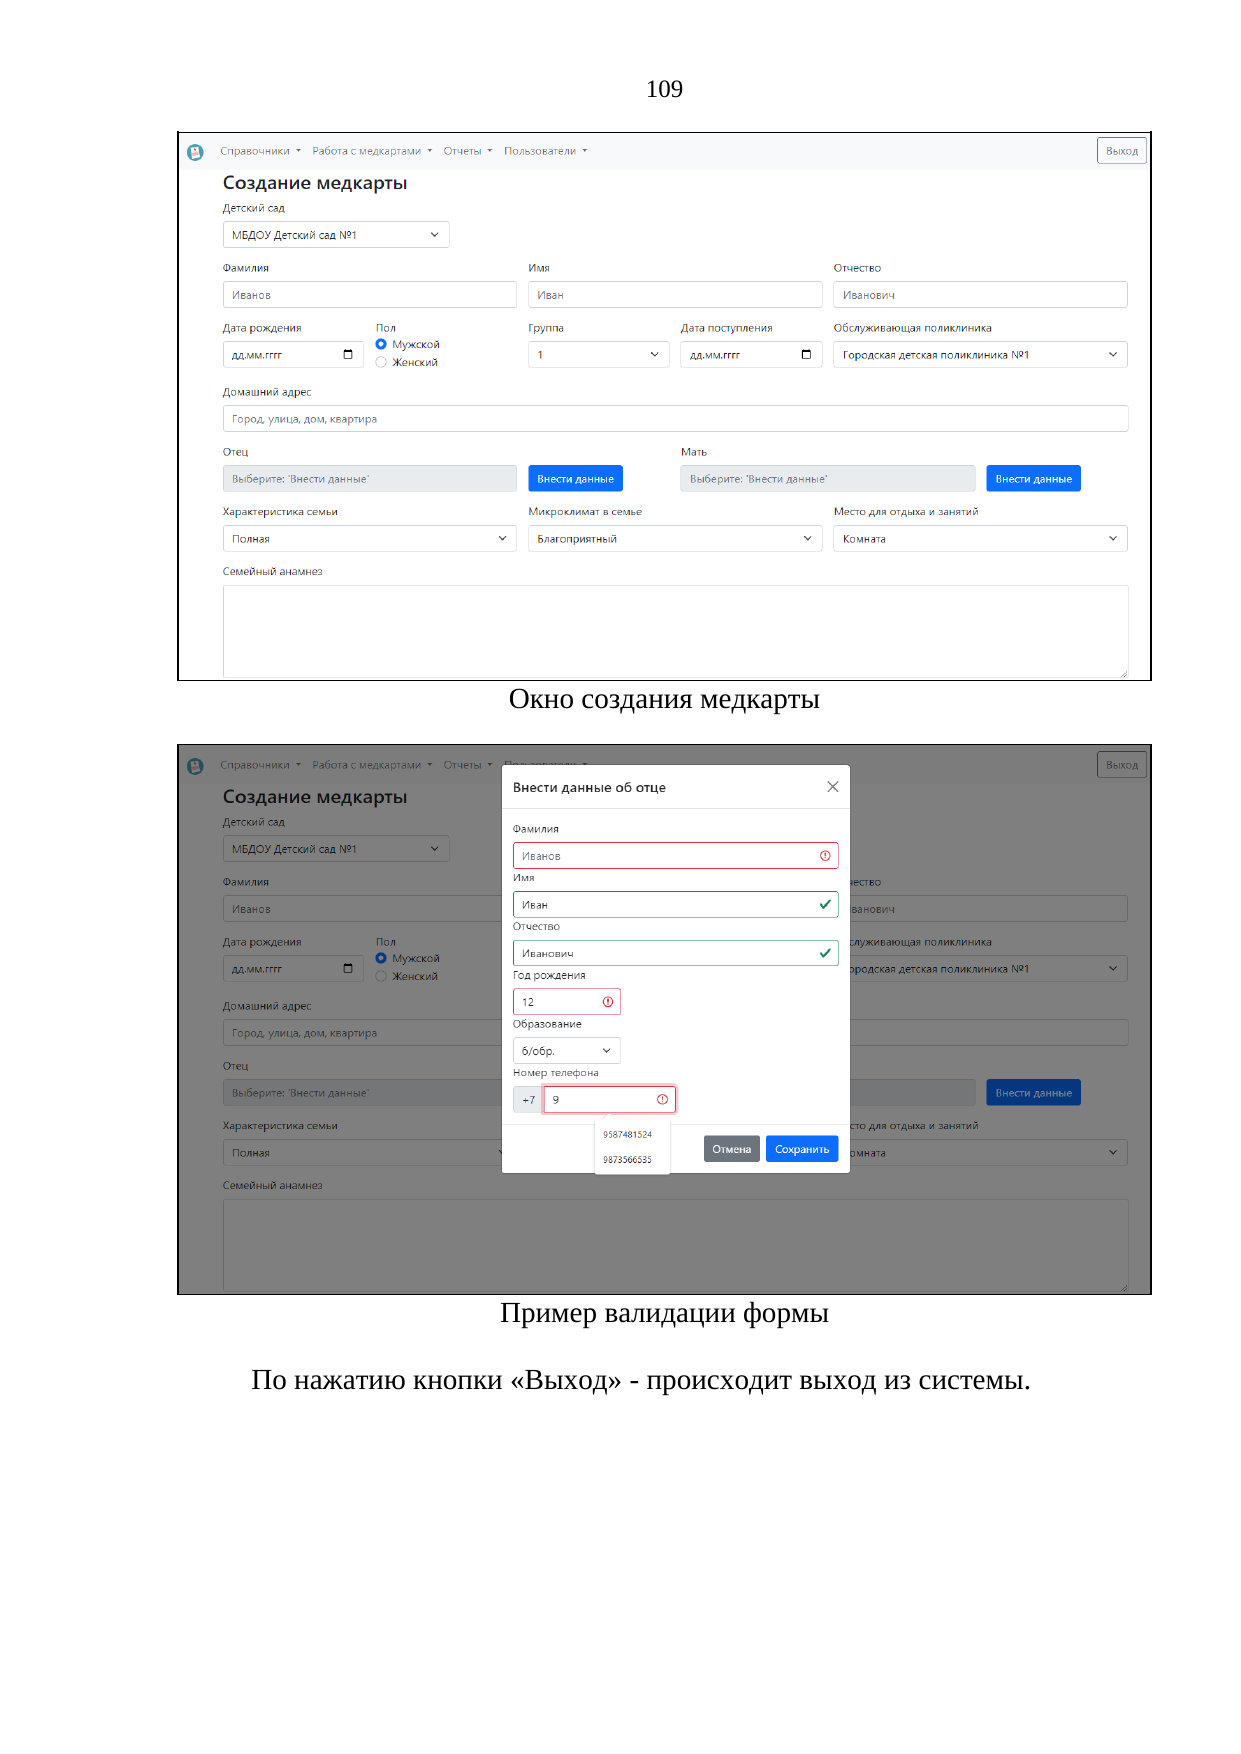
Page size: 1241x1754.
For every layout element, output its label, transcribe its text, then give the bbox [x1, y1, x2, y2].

text По нажатию кнопки «Выход» - происходит выход из системы. [177, 1362, 1152, 1396]
text Пример валидации формы [177, 1295, 1152, 1329]
text Окно создания медкарты [177, 681, 1152, 744]
picture [179, 745, 1150, 1294]
picture [179, 133, 1150, 680]
